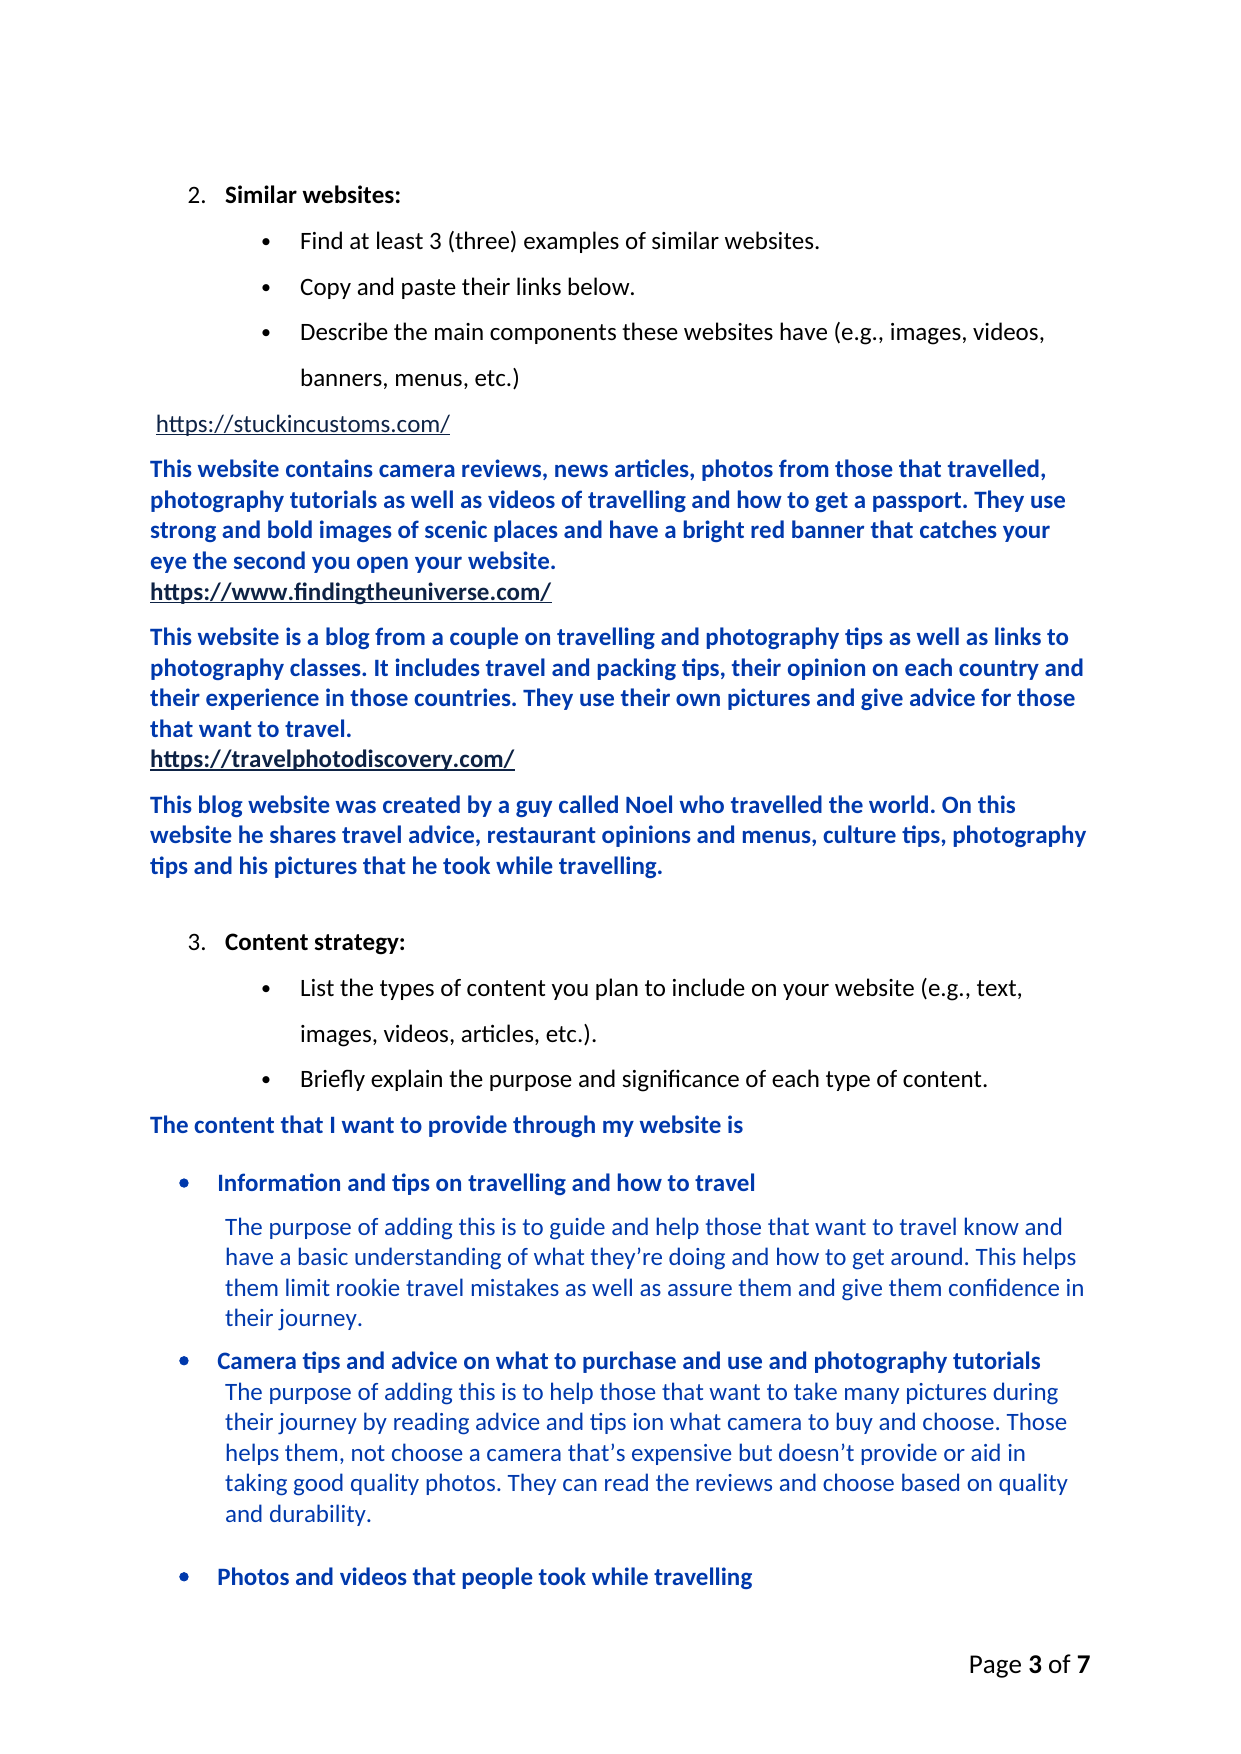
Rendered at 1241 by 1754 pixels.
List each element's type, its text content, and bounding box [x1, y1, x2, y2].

text This website is a blog from a couple on travelling and photography tips as well as links to photography classes. It includes travel and packing tips, their opinion on each country and their experience in those countries. They use their own pictures and give advice for those that want to travel. [150, 621, 1090, 743]
list The purpose of adding this is to help those that want to take many pictures during their journey by reading advice and tips ion what camera to buy and choose. Those helps them, not choose a camera that’s expensive but doesn’t provide or aid in taking good quality photos. They can read the reviews and choose based on quality and durability. [225, 1376, 1090, 1528]
list Copy and paste their links below. [262, 271, 1090, 301]
list Content strategy: [187, 926, 1090, 957]
text https://travelphotodiscovery.com/ [150, 743, 1090, 774]
list Describe the main components these websites have (e.g., images, videos, banners, menus, etc.) [262, 316, 1090, 393]
list List the types of content you plan to include on your website (e.g., text, images, videos, articles, etc.). [262, 972, 1090, 1048]
list Information and tips on travelling and how to travel [179, 1168, 1090, 1198]
text The purpose of adding this is to guide and help those that want to travel know and have a basic understanding of what they’re doing and how to get around. This helps them limit rookie travel mistakes as well as assure them and give them confidence in their journey. [225, 1211, 1090, 1333]
text The content that I want to provide through my website is [150, 1109, 1090, 1140]
list Similar websites: [187, 179, 1090, 210]
list Camera tips and advice on what to purchase and use and photography tutorials [179, 1345, 1090, 1376]
text This blog website was created by a guy called Noel who travelled the world. On this website he shares travel advice, restaurant opinions and menus, culture tips, photography tips and his pictures that he took while travelling. [150, 789, 1090, 881]
text This website contains camera reviews, news articles, photos from those that travelled, photography tutorials as well as videos of travelling and how to get a passport. They use strong and bold images of scenic places and have a bright red banner that catches your eye the second you open your website. [150, 453, 1090, 576]
list Photos and videos that people took while travelling [179, 1561, 1090, 1592]
text https://stuckincustoms.com/ [150, 408, 1090, 438]
list Find at least 3 (three) examples of similar websites. [262, 225, 1090, 255]
list Briefly explain the purpose and significance of each type of content. [262, 1064, 1090, 1094]
text https://www.findingtheuniverse.com/ [150, 576, 1090, 606]
